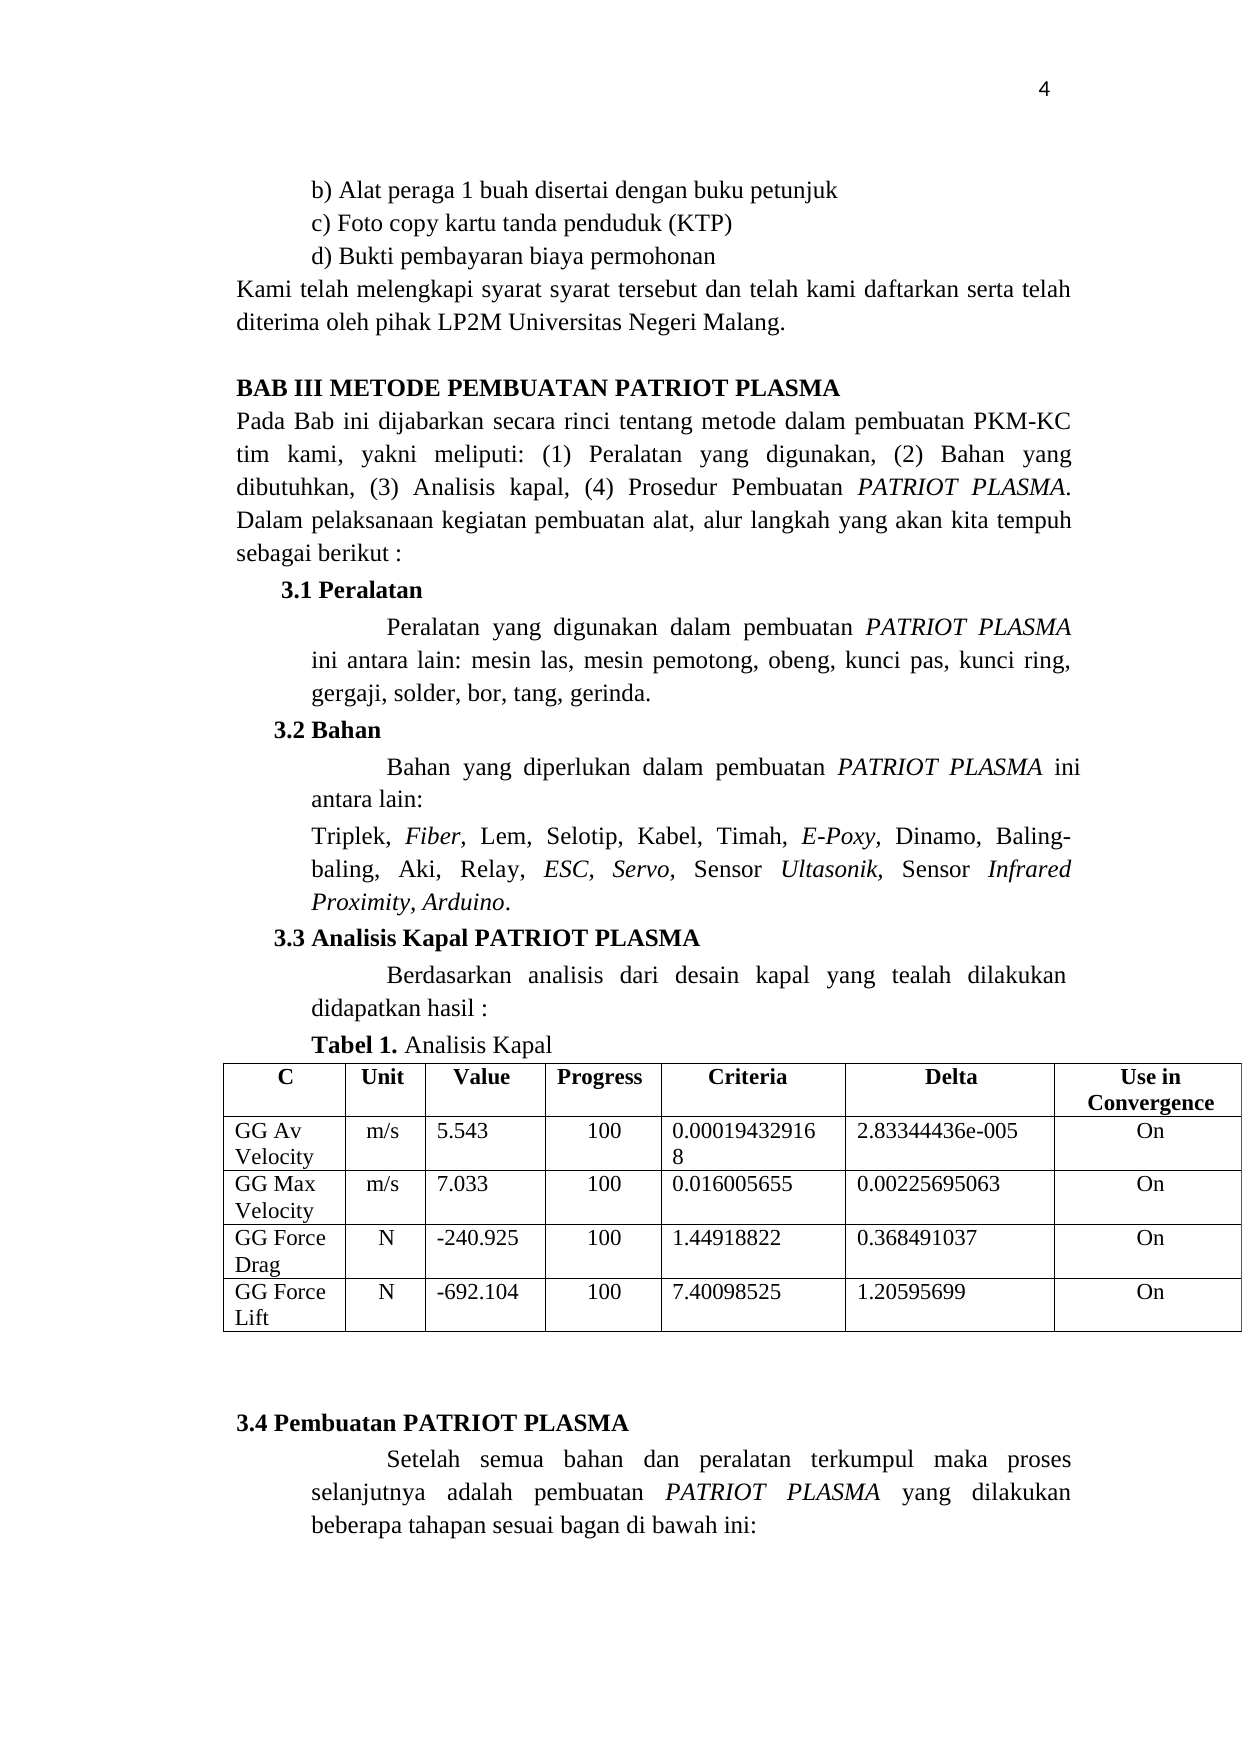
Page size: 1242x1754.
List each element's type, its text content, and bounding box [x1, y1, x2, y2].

table_cell 100 [546, 1279, 661, 1331]
table_header Criteria [662, 1064, 845, 1116]
text d) Bukti pembayaran biaya permohonan [311, 241, 1198, 269]
table_header Delta [846, 1064, 1054, 1116]
text Peralatan yang digunakan dalam pembuatan PATRIOT PLASMA ini antara lain: mesin las, mesin pemotong, obeng, kunci pas, kunci ring, gergaji, solder, bor, tang, gerinda. [311, 612, 1071, 706]
text Berdasarkan analisis dari desain kapal yang tealah dilakukan didapatkan hasil : [311, 960, 1071, 1022]
table_cell 0.00225695063 [846, 1171, 1054, 1224]
text Tabel 1. Analisis Kapal [311, 1029, 559, 1058]
table_cell GG Force Drag [224, 1225, 345, 1277]
table_cell -240.925 [426, 1225, 545, 1277]
table_header C [224, 1064, 345, 1116]
text b) Alat peraga 1 buah disertai dengan buku petunjuk c) Foto copy kartu tanda penduduk (KTP) [311, 175, 844, 237]
table_cell m/s [346, 1171, 425, 1224]
text 3.2 Bahan [274, 715, 1198, 743]
text 3.4 Pembuatan PATRIOT PLASMA [236, 1408, 1198, 1437]
table_cell 5.543 [426, 1117, 545, 1170]
table_cell 1.44918822 [662, 1225, 845, 1277]
table_cell -692.104 [426, 1279, 545, 1331]
table_cell GG Max Velocity [224, 1171, 345, 1224]
table_cell N [346, 1279, 425, 1331]
text 3.3 Analisis Kapal PATRIOT PLASMA [274, 923, 1198, 952]
table_cell m/s [346, 1117, 425, 1170]
text Pada Bab ini dijabarkan secara rinci tentang metode dalam pembuatan PKM-KC tim kami, yakni meliputi: (1) Peralatan yang digunakan, (2) Bahan yang dibutuhkan, (3) Analisis kapal, (4) Prosedur Pembuatan PATRIOT PLASMA. Dalam pelaksanaan kegiatan pembuatan alat, alur langkah yang akan kita tempuh sebagai berikut : [236, 406, 1072, 567]
table_header Unit [346, 1064, 425, 1116]
table_cell GG Av Velocity [224, 1117, 345, 1170]
table_cell On [1055, 1225, 1241, 1277]
table_cell 7.033 [426, 1171, 545, 1224]
table_header Progress [546, 1064, 661, 1116]
table_header Use in Convergence [1055, 1064, 1241, 1116]
text 3.1 Peralatan [281, 576, 1198, 604]
text Setelah semua bahan dan peralatan terkumpul maka proses selanjutnya adalah pembuatan PATRIOT PLASMA yang dilakukan beberapa tahapan sesuai bagan di bawah ini: [311, 1444, 1071, 1539]
table_cell 0.016005655 [662, 1171, 845, 1224]
table_cell On [1055, 1117, 1241, 1170]
table_cell 0.00019432916 8 [662, 1117, 845, 1170]
table_cell GG Force Lift [224, 1279, 345, 1331]
table_cell On [1055, 1171, 1241, 1224]
table_cell 2.83344436e-005 [846, 1117, 1054, 1170]
table_cell 0.368491037 [846, 1225, 1054, 1277]
text Kami telah melengkapi syarat syarat tersebut dan telah kami daftarkan serta telah diterima oleh pihak LP2M Universitas Negeri Malang. [236, 274, 1071, 336]
text Triplek, Fiber, Lem, Selotip, Kabel, Timah, E-Poxy, Dinamo, Baling- baling, Aki, Relay, ESC, Servo, Sensor Ultasonik, Sensor Infrared Proximity, Arduino. [311, 821, 1071, 915]
table_cell 1.20595699 [846, 1279, 1054, 1331]
table_header Value [426, 1064, 545, 1116]
text BAB III METODE PEMBUATAN PATRIOT PLASMA [236, 373, 847, 402]
text Bahan yang diperlukan dalam pembuatan PATRIOT PLASMA ini antara lain: [311, 752, 1086, 813]
table_cell 100 [546, 1225, 661, 1277]
table_cell N [346, 1225, 425, 1277]
table_cell 7.40098525 [662, 1279, 845, 1331]
table_cell On [1055, 1279, 1241, 1331]
table_cell 100 [546, 1171, 661, 1224]
table_cell 100 [546, 1117, 661, 1170]
